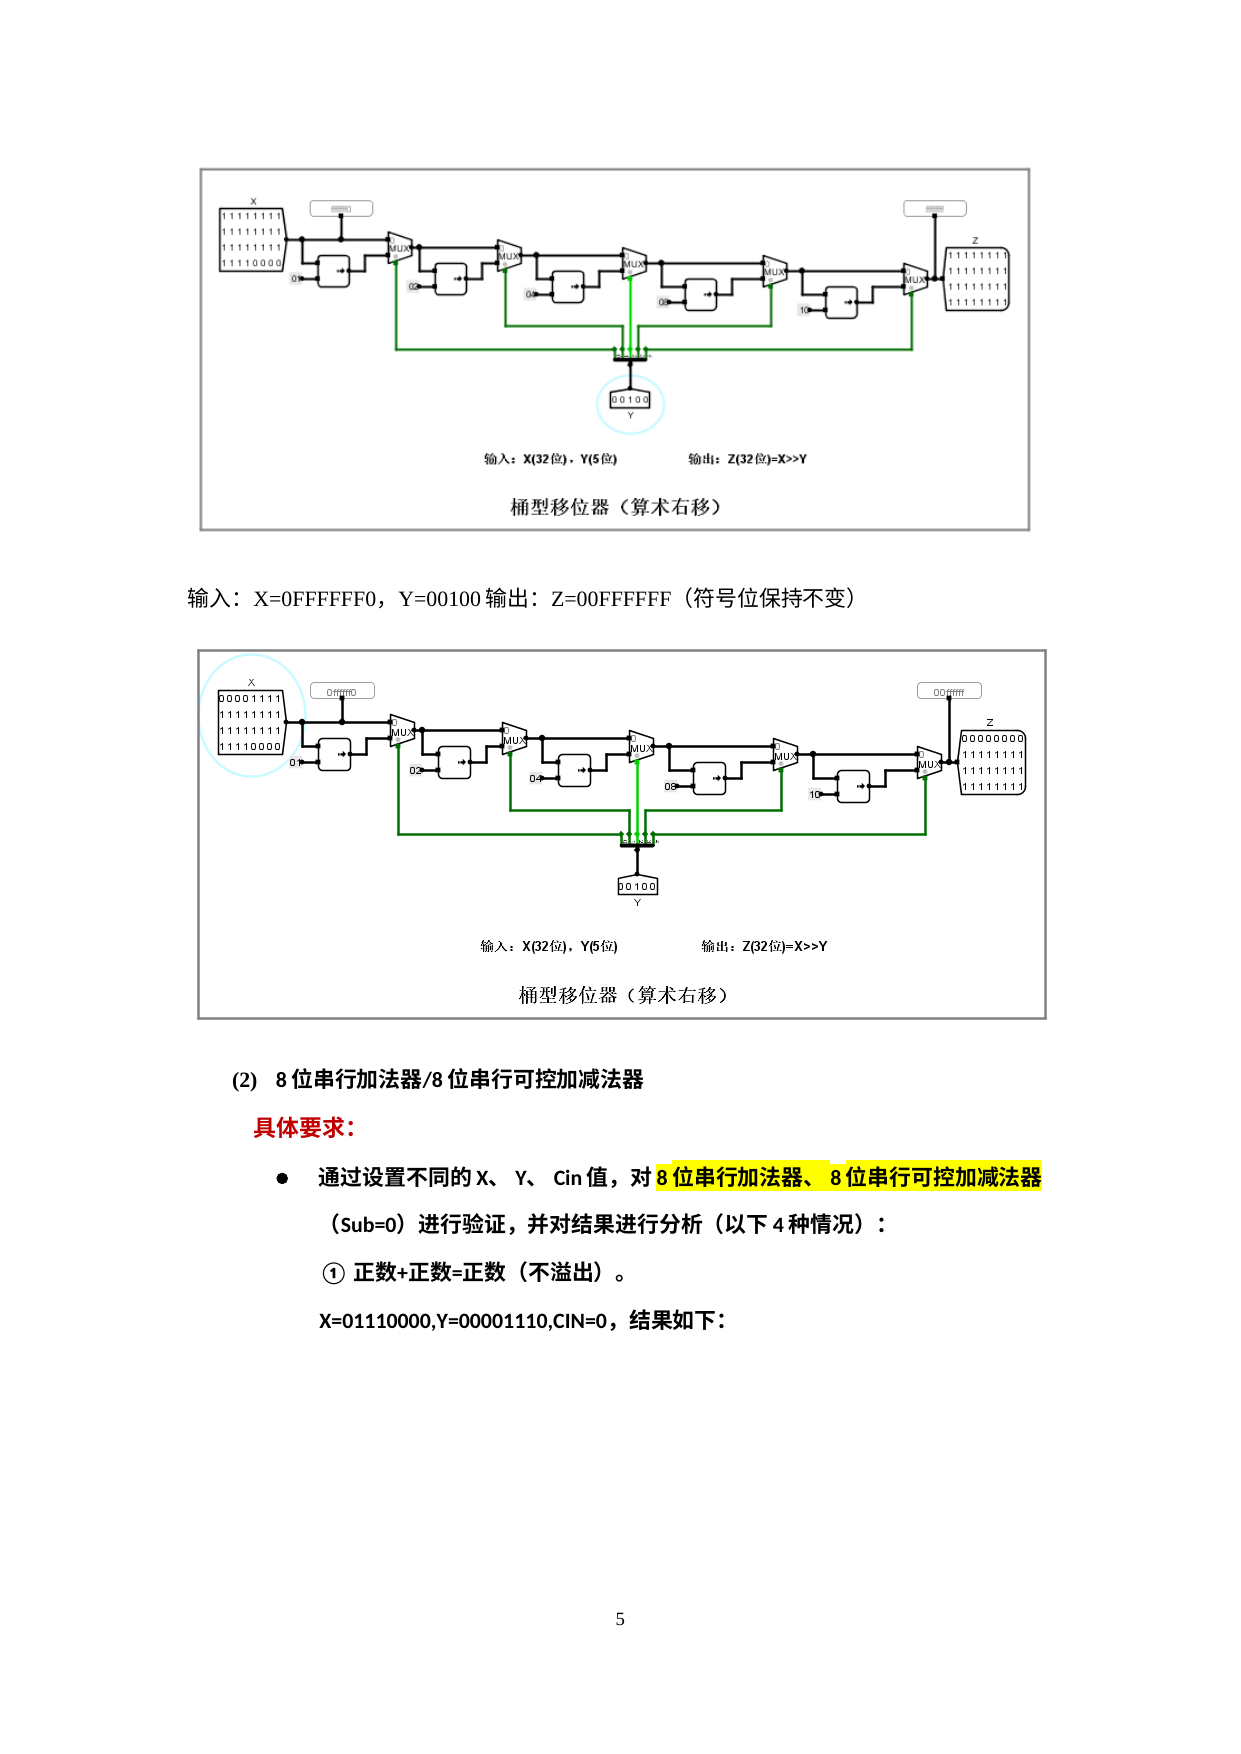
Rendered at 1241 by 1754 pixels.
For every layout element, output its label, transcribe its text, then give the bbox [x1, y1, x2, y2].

picture [187, 642, 1053, 1026]
text X=01110000,Y=00001110,CIN=0，结果如下： [319, 1303, 1053, 1336]
text 具体要求： [253, 1110, 1053, 1143]
text 输入：X=0FFFFFF0，Y=00100输出：Z=00FFFFFF（符号位保持不变） [187, 581, 1053, 613]
picture [187, 162, 1053, 544]
list 通过设置不同的X、 Y、 Cin值，对8位串行加法器、 8位串行可控加减法器（Sub=0）进行验证，并对结果进行分析（以下4种情况）： [275, 1160, 1053, 1239]
list 8位串行加法器/8位串行可控加减法器 [232, 1062, 1053, 1094]
text ① 正数+正数=正数（不溢出）。 [319, 1255, 1053, 1287]
